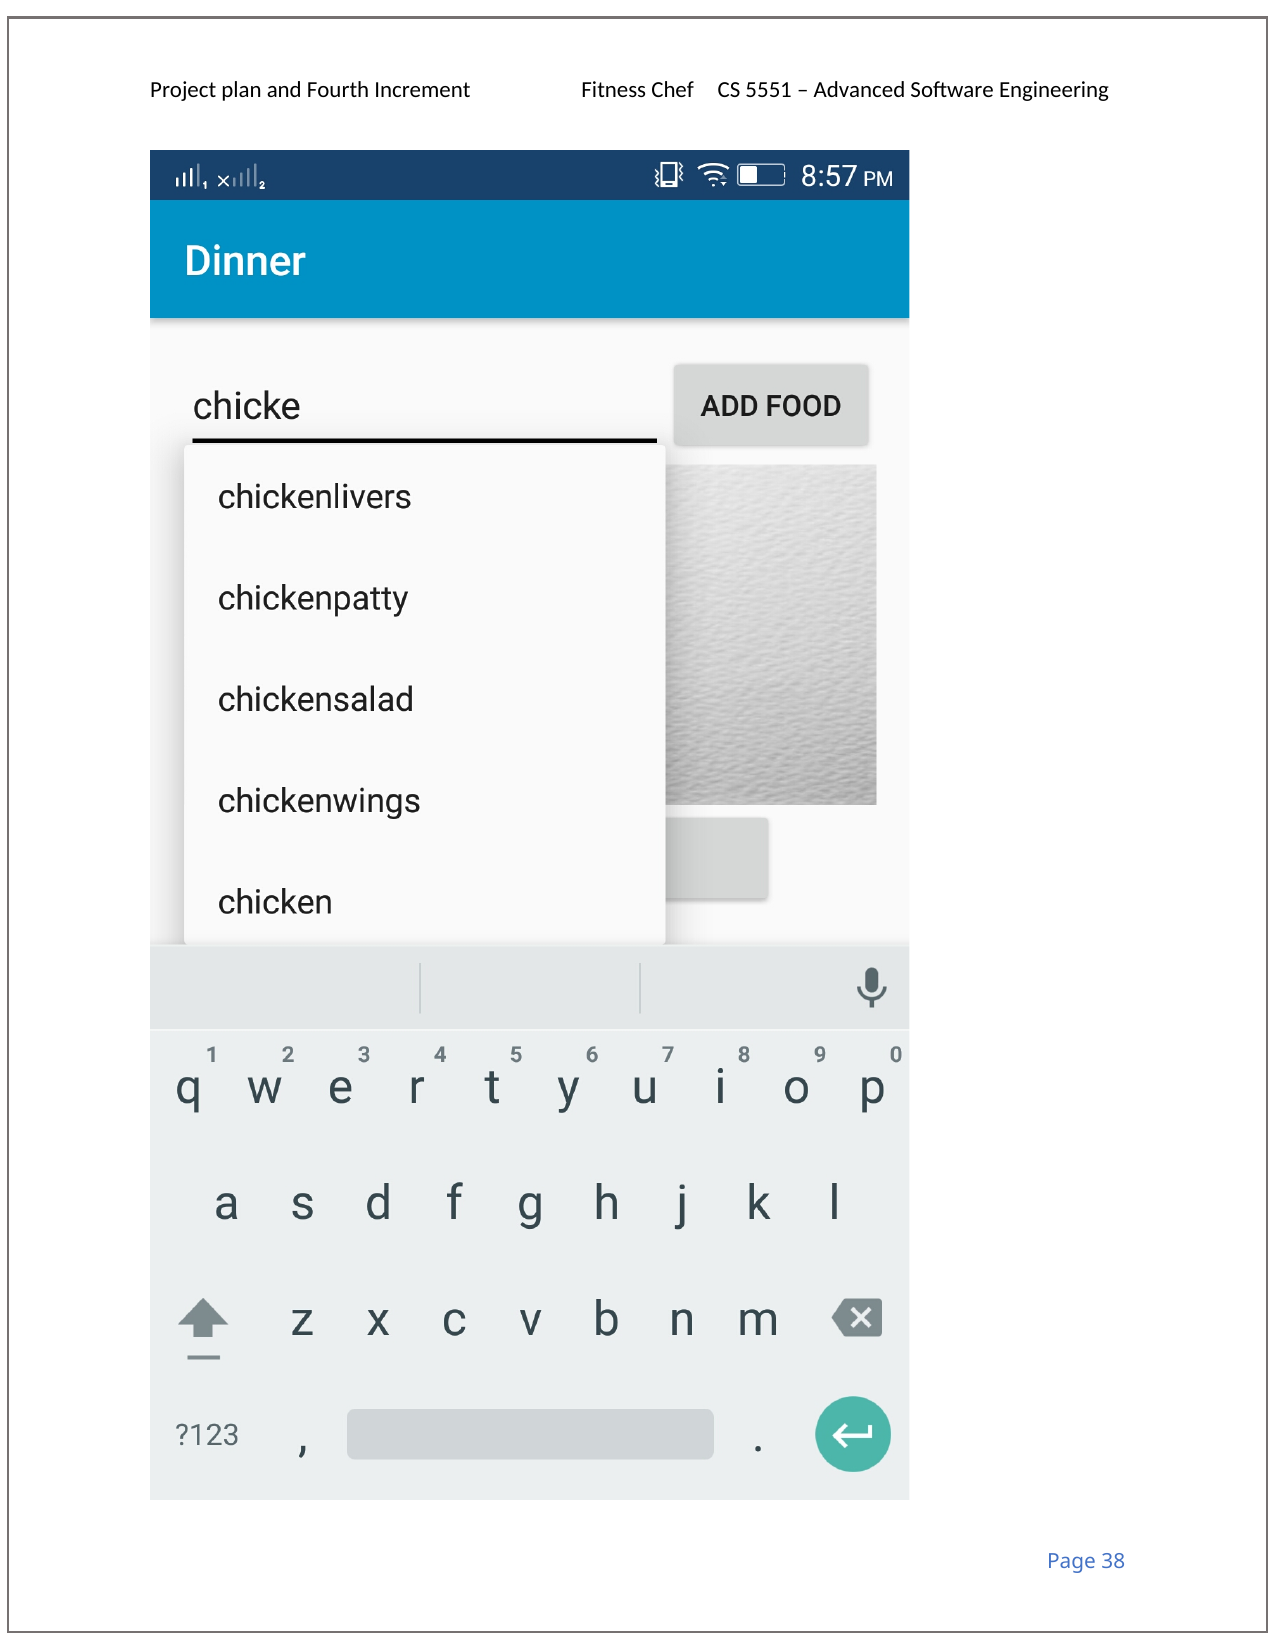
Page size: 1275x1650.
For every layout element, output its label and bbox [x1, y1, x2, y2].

picture [294, 253, 305, 275]
picture [225, 253, 243, 275]
picture [150, 150, 910, 200]
picture [270, 253, 290, 276]
picture [150, 319, 910, 1500]
picture [215, 253, 219, 275]
picture [187, 245, 209, 275]
picture [248, 253, 266, 275]
